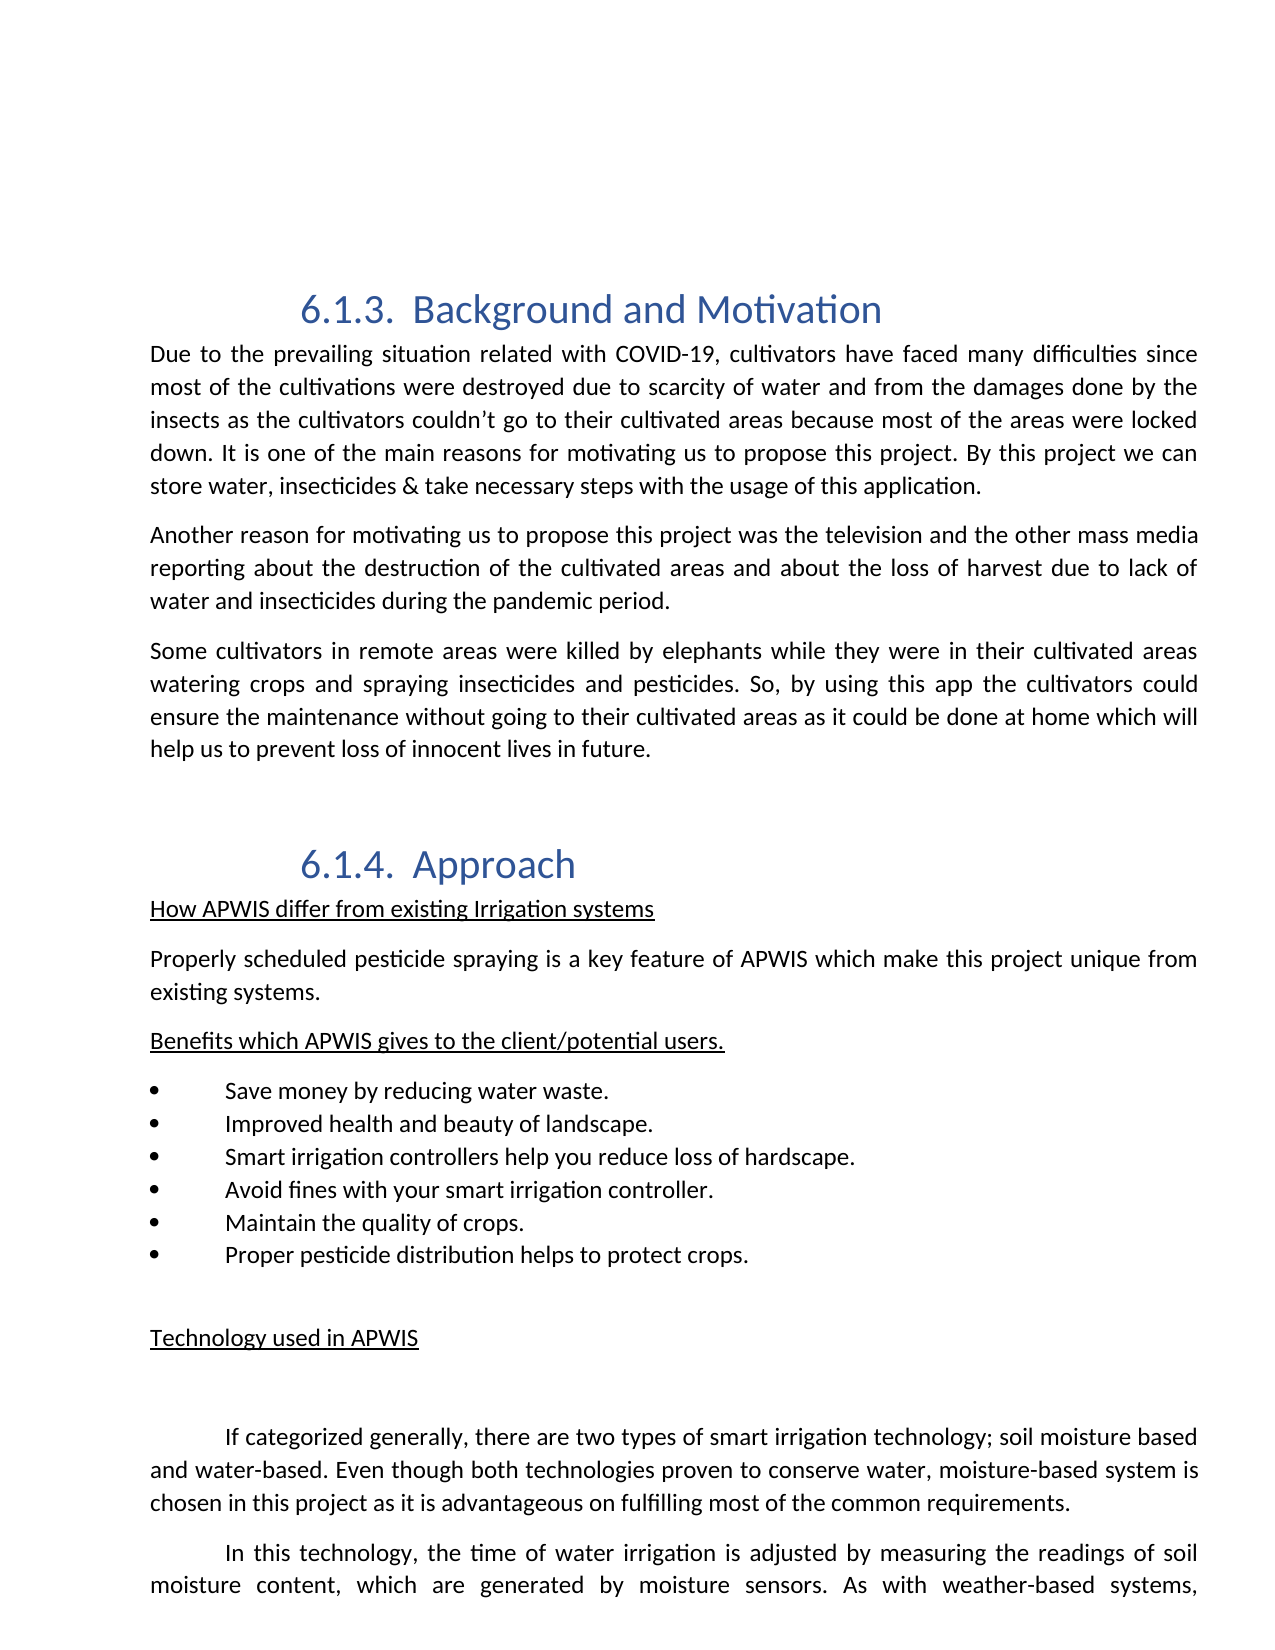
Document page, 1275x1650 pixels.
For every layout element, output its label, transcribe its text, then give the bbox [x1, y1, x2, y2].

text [150, 1537, 1200, 1600]
list Avoid fines with your smart irrigation controller. [150, 1174, 1200, 1204]
list Save money by reducing water waste. [150, 1075, 1200, 1106]
list Approach [300, 838, 1200, 889]
text Due to the prevailing situation related with COVID-19, cultivators have faced many difficulties since most of the cultivations were destroyed due to scarcity of water and from the damages done by the insects as the cultivators couldn’t go to their cultivated areas because most of the areas were locked down. It is one of the main reasons for motivating us to propose this project. By this project we can store water, insecticides & take necessary steps with the usage of this application. [150, 338, 1200, 500]
list Smart irrigation controllers help you reduce loss of hardscape. [150, 1141, 1200, 1171]
text Some cultivators in remote areas were killed by elephants while they were in their cultivated areas watering crops and spraying insecticides and pesticides. So, by using this app the cultivators could ensure the maintenance without going to their cultivated areas as it could be done at home which will help us to prevent loss of innocent lives in future. [150, 635, 1200, 764]
text If categorized generally, there are two types of smart irrigation technology; soil moisture based and water-based. Even though both technologies proven to conserve water, moisture-based system is chosen in this project as it is advantageous on fulfilling most of the common requirements. [150, 1421, 1200, 1518]
list Improved health and beauty of landscape. [150, 1108, 1200, 1138]
text Properly scheduled pesticide spraying is a key feature of APWIS which make this project unique from existing systems. [150, 943, 1200, 1006]
list Background and Motivation [300, 283, 1200, 334]
list Maintain the quality of crops. [150, 1207, 1200, 1237]
text Another reason for motivating us to propose this project was the television and the other mass media reporting about the destruction of the cultivated areas and about the loss of harvest due to lack of water and insecticides during the pandemic period. [150, 519, 1200, 616]
text Technology used in APWIS [150, 1322, 1200, 1353]
text Benefits which APWIS gives to the client/potential users. [150, 1025, 1200, 1056]
text How APWIS differ from existing Irrigation systems [150, 893, 1200, 924]
list Proper pesticide distribution helps to protect crops. [150, 1239, 1200, 1270]
